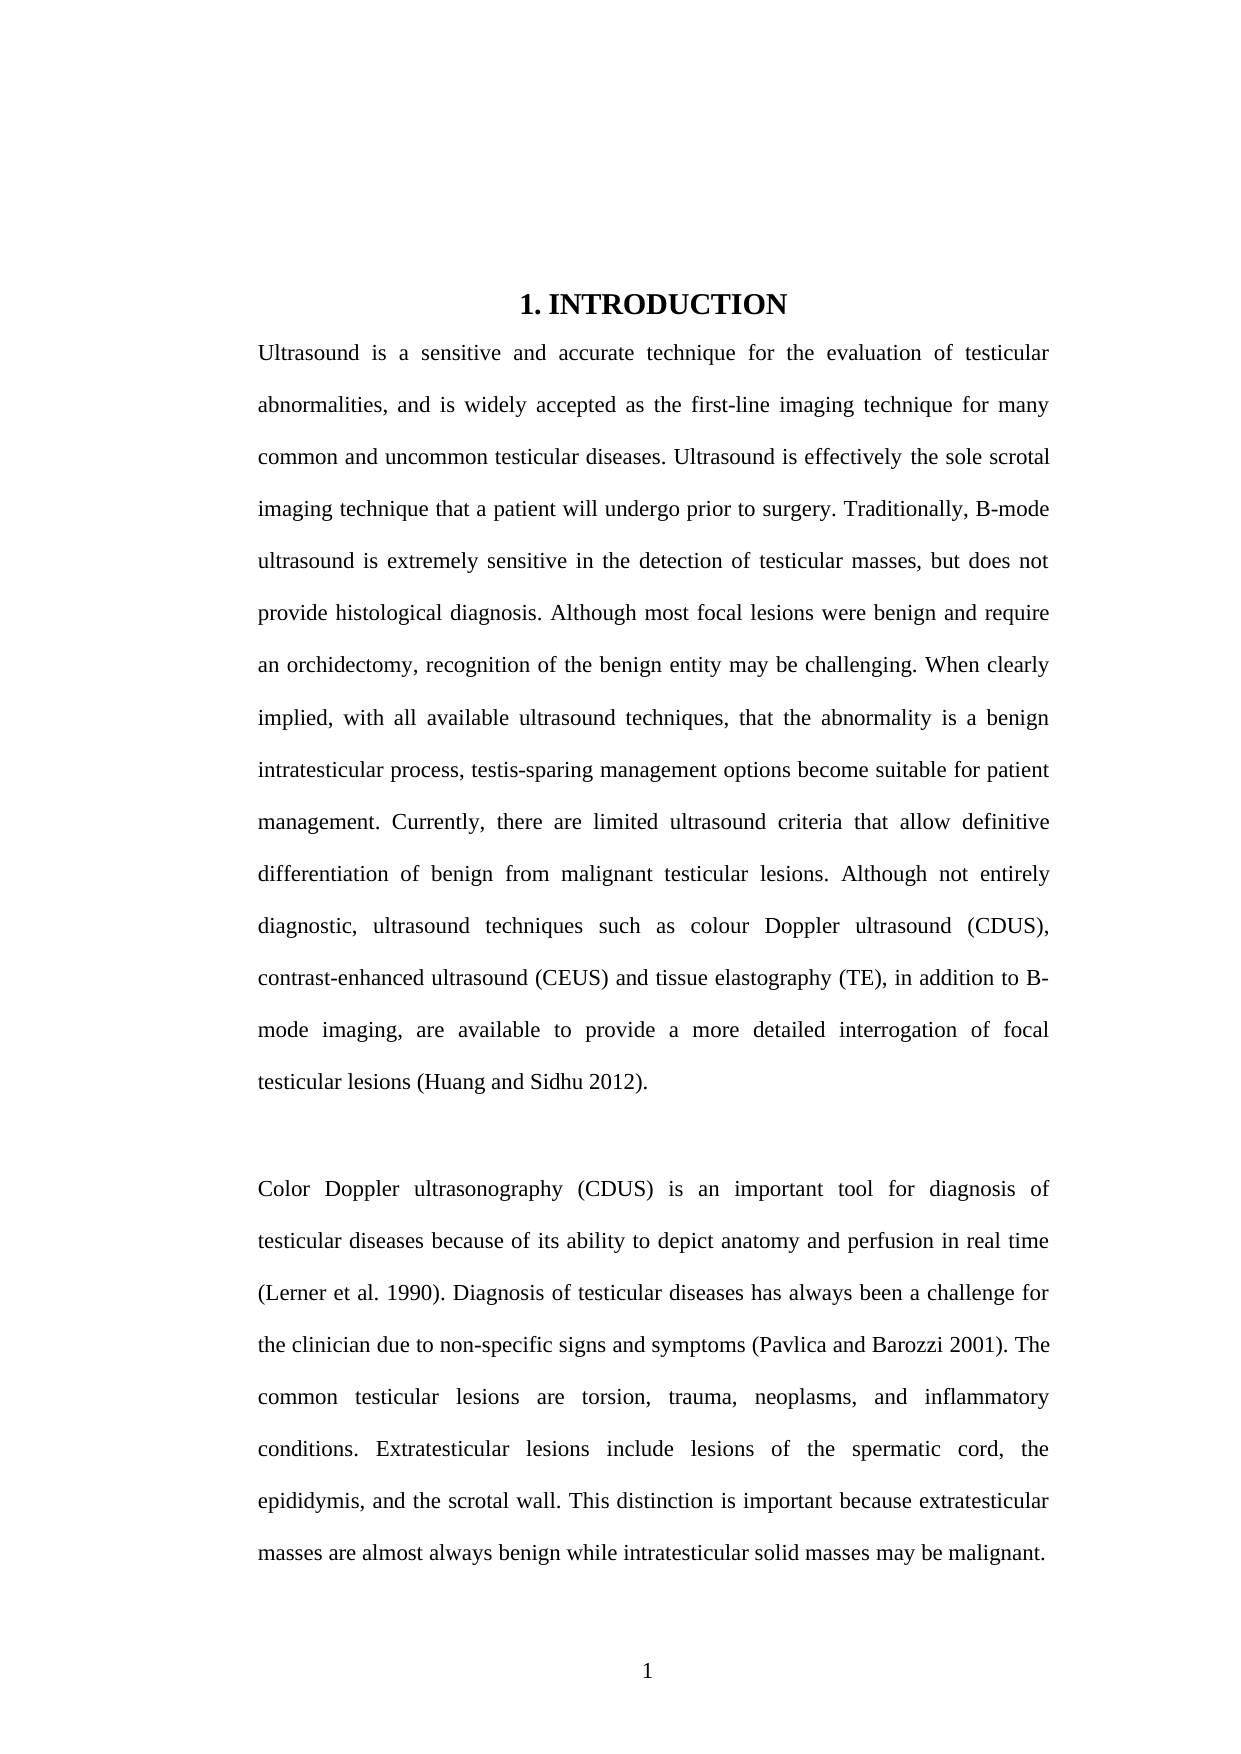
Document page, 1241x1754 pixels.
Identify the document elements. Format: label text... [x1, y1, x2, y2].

subtitle INTRODUCTION [519, 286, 1180, 321]
text Ultrasound is a sensitive and accurate technique for the evaluation of testicular abnormalities, and is widely accepted as the first-line imaging technique for many common and uncommon testicular diseases. Ultrasound is effectively the sole scrotal imaging technique that a patient will undergo prior to surgery. Traditionally, B-mode ultrasound is extremely sensitive in the detection of testicular masses, but does not provide histological diagnosis. Although most focal lesions were benign and require an orchidectomy, recognition of the benign entity may be challenging. When clearly implied, with all available ultrasound techniques, that the abnormality is a benign intratesticular process, testis-sparing management options become suitable for patient management. Currently, there are limited ultrasound criteria that allow definitive differentiation of benign from malignant testicular lesions. Although not entirely diagnostic, ultrasound techniques such as colour Doppler ultrasound (CDUS), contrast-enhanced ultrasound (CEUS) and tissue elastography (TE), in addition to B- mode imaging, are available to provide a more detailed interrogation of focal testicular lesions (Huang and Sidhu 2012). [258, 339, 1051, 1094]
text Color Doppler ultrasonography (CDUS) is an important tool for diagnosis of testicular diseases because of its ability to depict anatomy and perfusion in real time (Lerner et al. 1990). Diagnosis of testicular diseases has always been a challenge for the clinician due to non-specific signs and symptoms (Pavlica and Barozzi 2001). The common testicular lesions are torsion, trauma, neoplasms, and inflammatory conditions. Extratesticular lesions include lesions of the spermatic cord, the epididymis, and the scrotal wall. This distinction is important because extratesticular masses are almost always benign while intratesticular solid masses may be malignant. [258, 1174, 1050, 1566]
